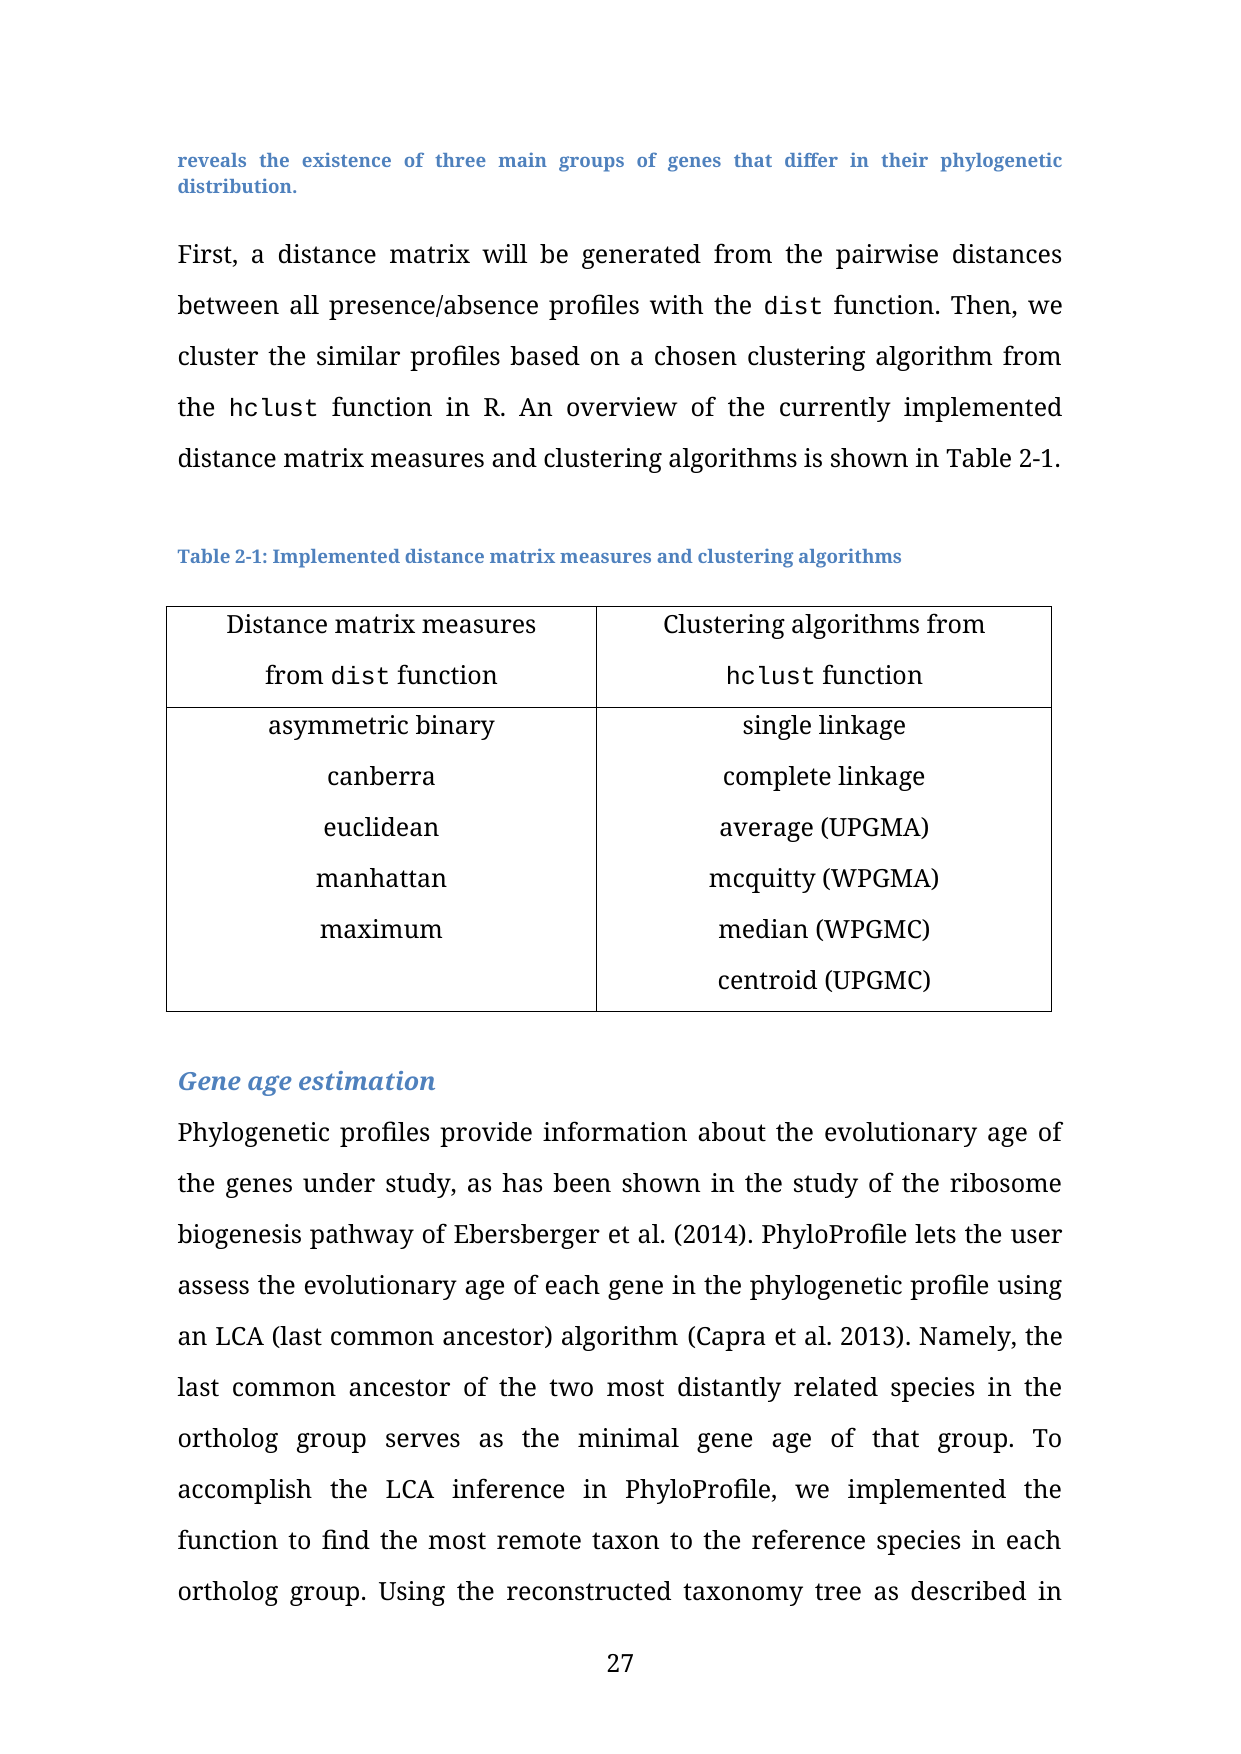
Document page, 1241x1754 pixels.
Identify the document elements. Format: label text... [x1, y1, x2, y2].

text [177, 148, 1063, 199]
text Gene age estimation [177, 1063, 1063, 1097]
text First, a distance matrix will be generated from the pairwise distances between all presence/absence profiles with the dist function. Then, we cluster the similar profiles based on a chosen clustering algorithm from the hclust function in R. An overview of the currently implemented distance matrix measures and clustering algorithms is shown in Table 2-1. [177, 236, 1063, 475]
table_cell asymmetric binary canberra euclidean manhattan maximum [167, 708, 596, 1011]
text Table 2-1: Implemented distance matrix measures and clustering algorithms [177, 543, 1063, 568]
table_header Distance matrix measures from dist function [167, 607, 596, 707]
table_cell single linkage complete linkage average (UPGMA) mcquitty (WPGMA) median (WPGMC) centroid (UPGMC) [597, 708, 1051, 1011]
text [177, 1114, 1063, 1608]
table_header Clustering algorithms from hclust function [597, 607, 1051, 707]
